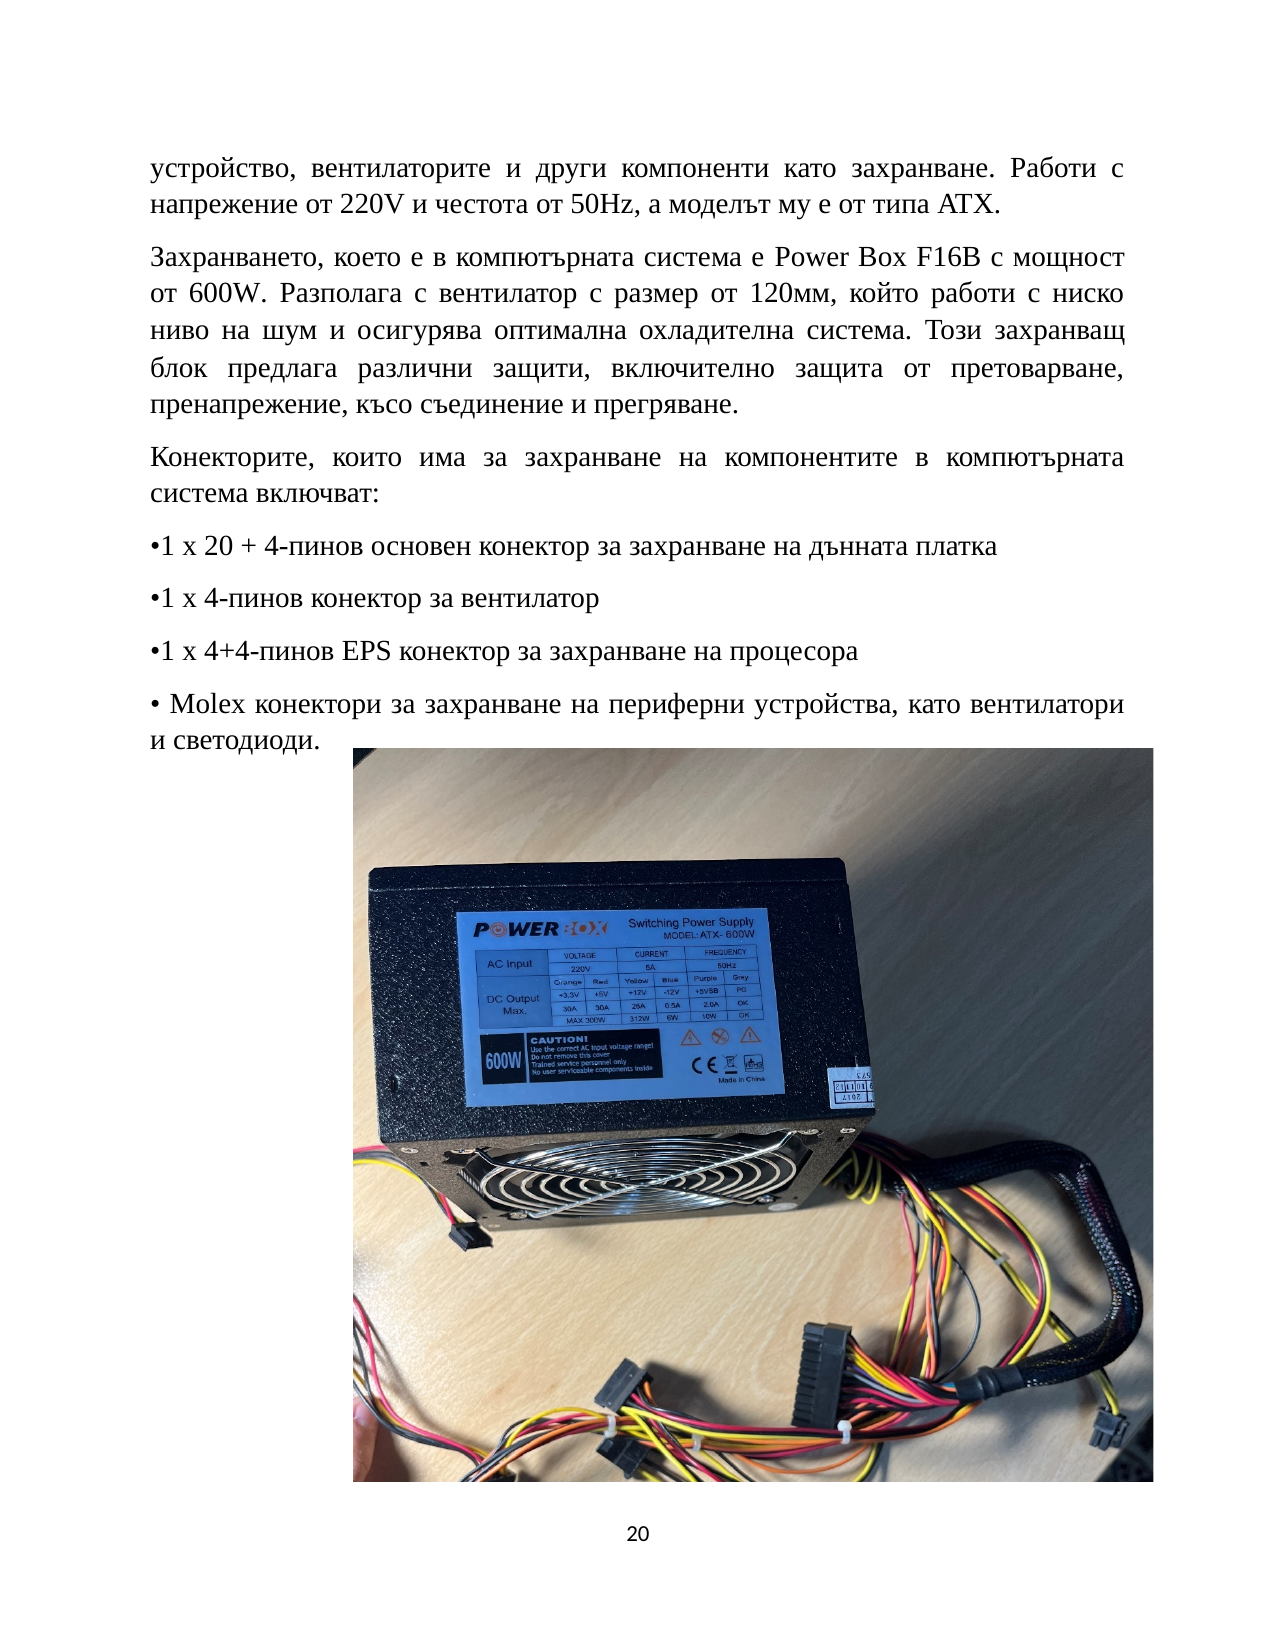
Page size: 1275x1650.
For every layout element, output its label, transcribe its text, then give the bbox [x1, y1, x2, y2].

text •1 x 4+4-пинов EPS конектор за захранване на процесора [150, 633, 1125, 667]
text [150, 150, 1125, 220]
text • Molex конектори за захранване на периферни устройства, като вентилатори и светодиоди. [150, 686, 1125, 756]
text Захранването, което е в компютърната система е Power Box F16B с мощност от 600W. Разполага с вентилатор с размер от 120мм, който работи с ниско ниво на шум и осигурява оптимална охладителна система. Този захранващ блок предлага различни защити, включително защита от претоварване, пренапрежение, късо съединение и прегряване. [150, 239, 1125, 419]
text •1 x 4-пинов конектор за вентилатор [150, 580, 1125, 614]
text Конекторите, които има за захранване на компонентите в компютърната система включват: [150, 439, 1125, 508]
picture [353, 748, 1154, 1482]
text •1 x 20 + 4-пинов основен конектор за захранване на дънната платка [150, 528, 1125, 561]
